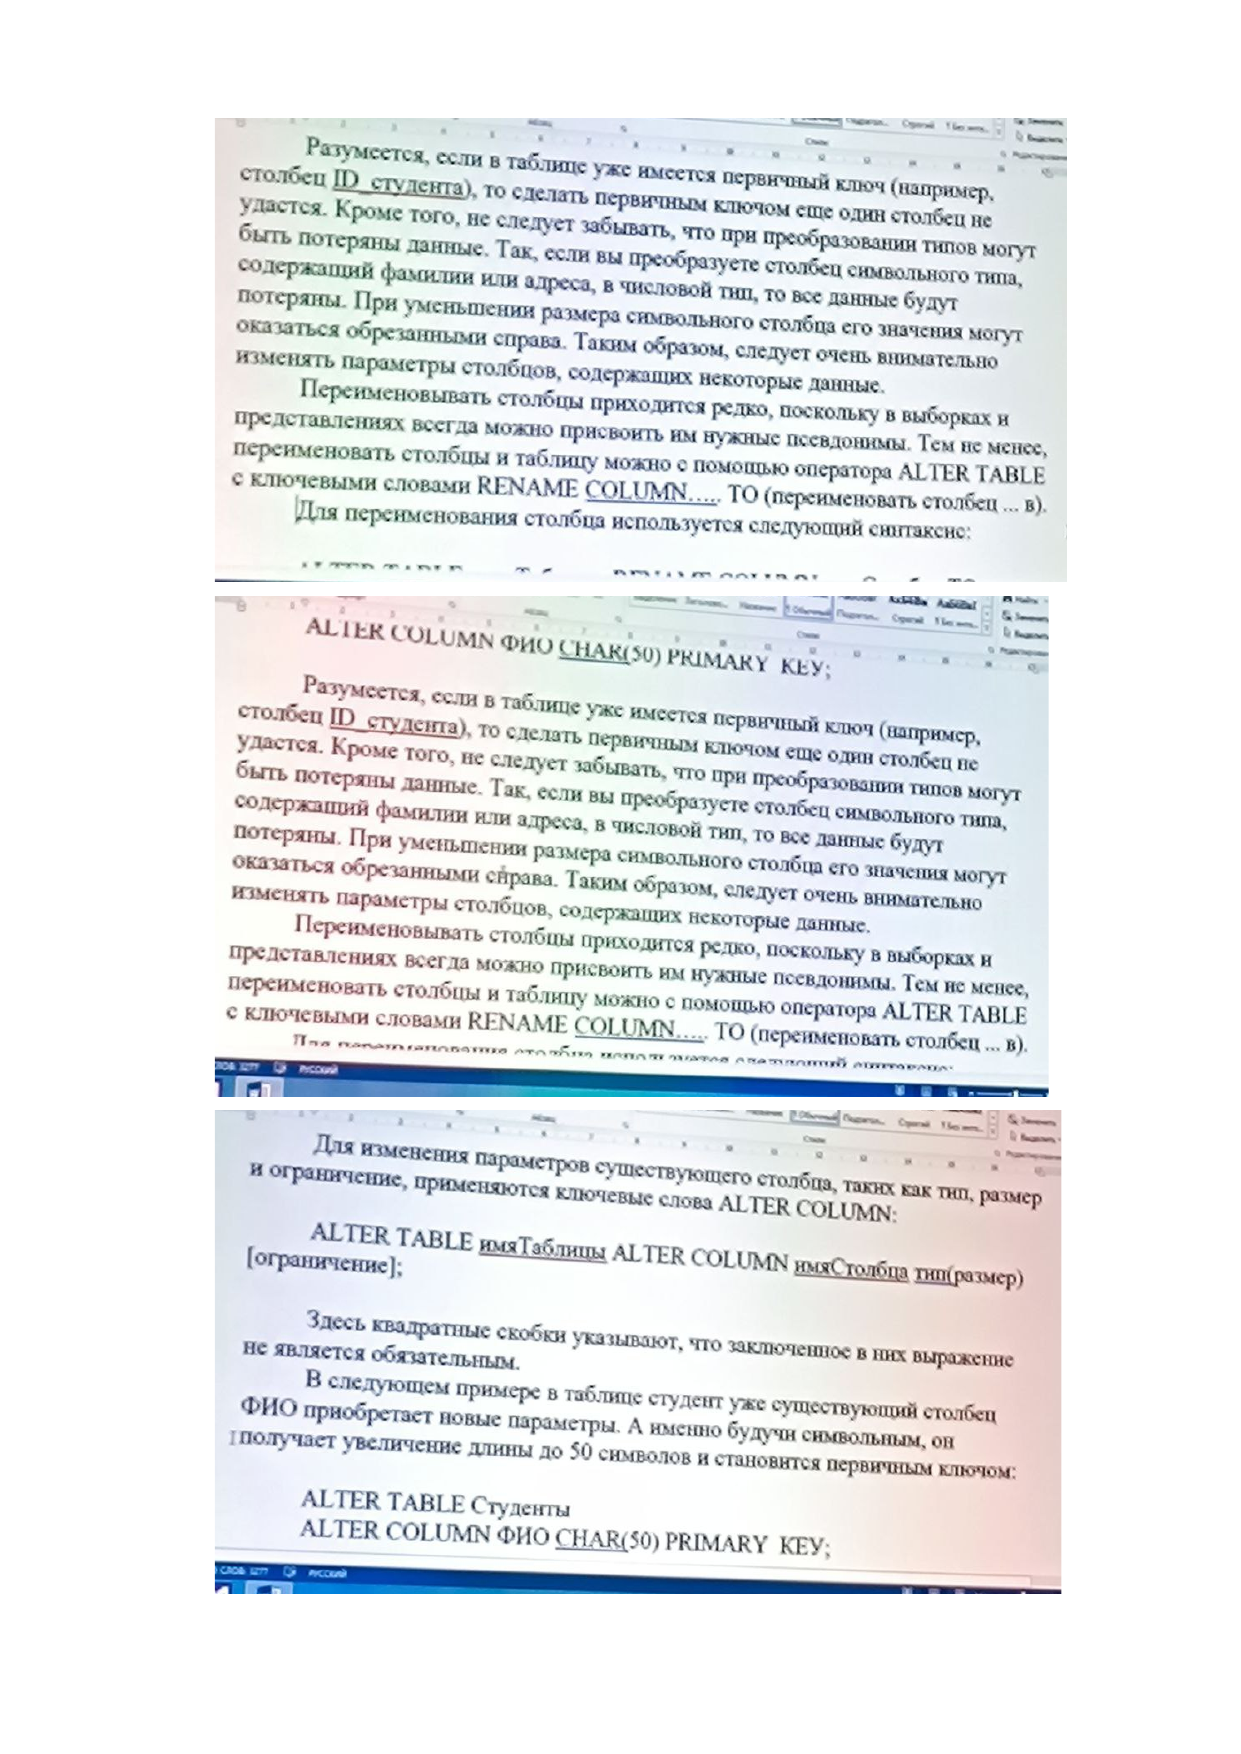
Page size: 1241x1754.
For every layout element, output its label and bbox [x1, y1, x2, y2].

picture [214, 596, 1049, 1097]
picture [214, 1110, 1062, 1594]
picture [214, 118, 1067, 582]
